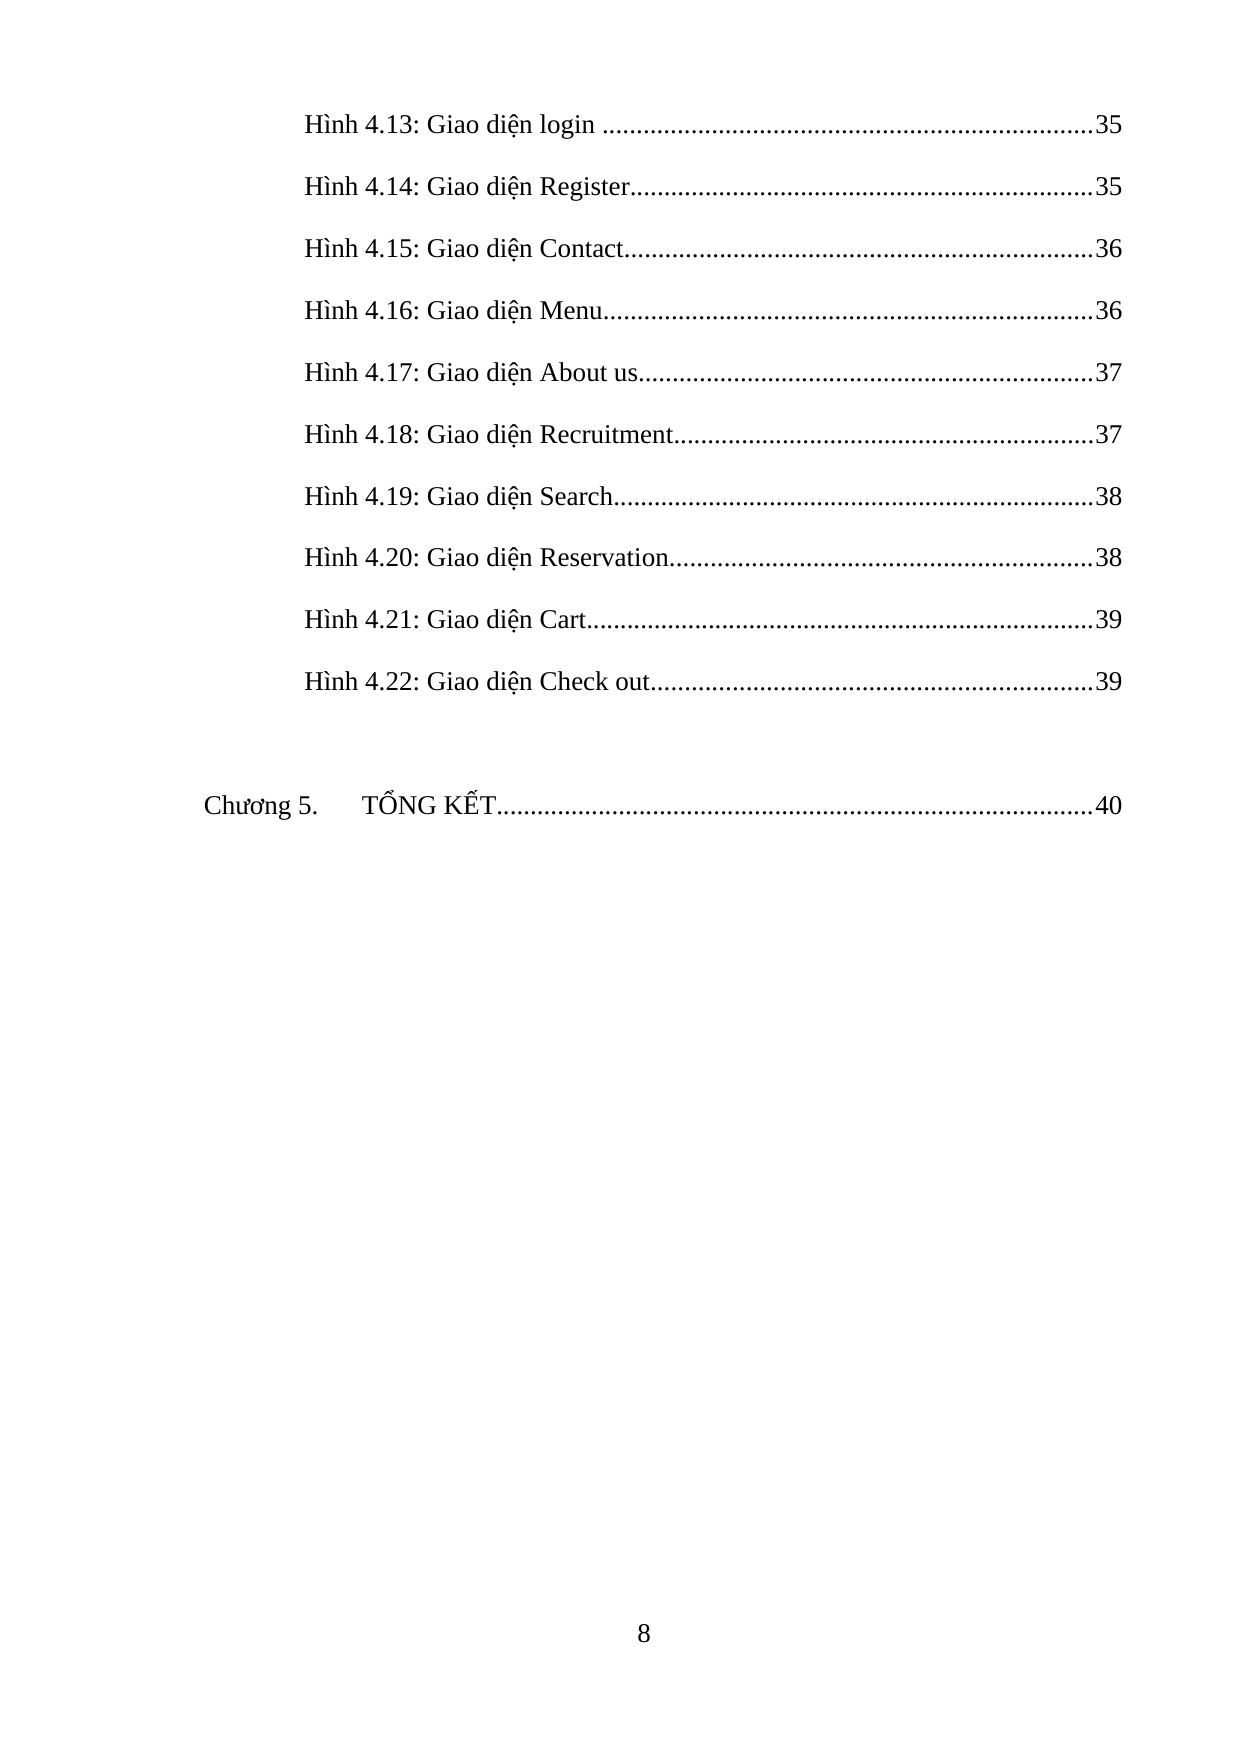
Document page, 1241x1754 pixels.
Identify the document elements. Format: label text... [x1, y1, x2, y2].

text Hình 4.13: Giao diện login 35 [304, 108, 1184, 139]
text Hình 4.14: Giao diện Register 35 [304, 170, 1184, 201]
text Hình 4.15: Giao diện Contact 36 [304, 232, 1184, 263]
text Hình 4.21: Giao diện Cart 39 [304, 603, 1184, 634]
text Hình 4.22: Giao diện Check out 39 [304, 665, 1184, 696]
text Hình 4.16: Giao diện Menu 36 [304, 294, 1184, 325]
text Hình 4.19: Giao diện Search 38 [304, 479, 1184, 511]
text Hình 4.20: Giao diện Reservation 38 [304, 541, 1184, 573]
text Hình 4.18: Giao diện Recruitment 37 [304, 418, 1184, 449]
text Chương 5. TỔNG KẾT 40 [197, 789, 1184, 820]
text Hình 4.17: Giao diện About us 37 [304, 356, 1184, 387]
